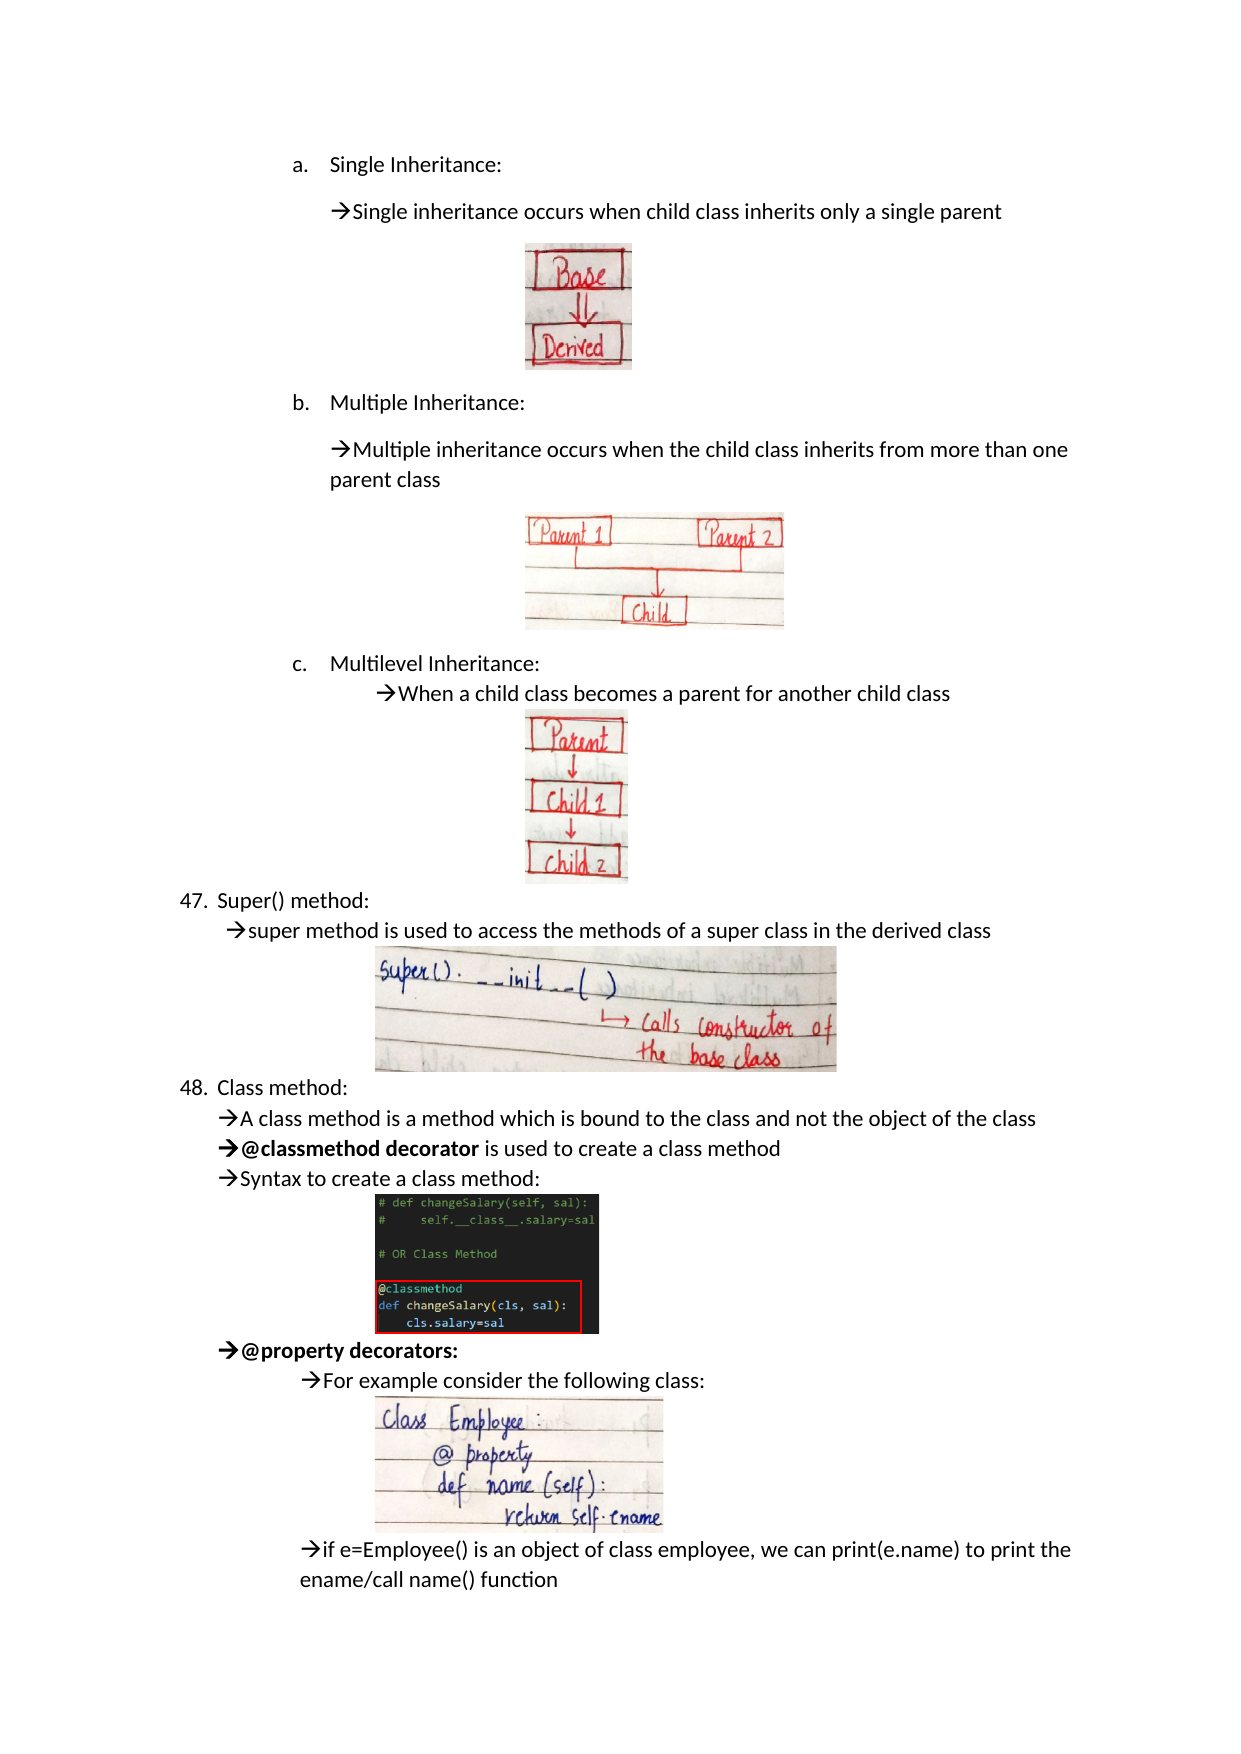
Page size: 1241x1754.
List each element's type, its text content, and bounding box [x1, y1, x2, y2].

list For example consider the following class: [217, 1366, 1090, 1394]
picture [375, 946, 837, 1072]
list Super() method: [179, 886, 1090, 914]
list A class method is a method which is bound to the class and not the object of the class [217, 1104, 1090, 1132]
picture [375, 1194, 600, 1334]
text Single inheritance occurs when child class inherits only a single parent [254, 197, 1090, 225]
picture [525, 709, 629, 884]
list if e=Employee() is an object of class employee, we can print(e.name) to print the ename/call name() function [299, 1535, 1090, 1593]
picture [525, 243, 632, 370]
list When a child class becomes a parent for another child class [375, 679, 1090, 707]
list Syntax to create a class method: [217, 1164, 1090, 1192]
picture [377, 1282, 580, 1332]
list Multiple Inheritance: [292, 388, 1090, 416]
list super method is used to access the methods of a super class in the derived class [225, 916, 1090, 944]
list Multilevel Inheritance: [292, 649, 1090, 677]
picture [375, 1396, 664, 1533]
list @property decorators: [217, 1336, 1090, 1364]
list Single Inheritance: [292, 150, 1090, 178]
picture [525, 512, 785, 630]
text Multiple inheritance occurs when the child class inherits from more than one parent class [329, 435, 1090, 493]
list @classmethod decorator is used to create a class method [217, 1134, 1090, 1162]
list Class method: [179, 1073, 1090, 1102]
